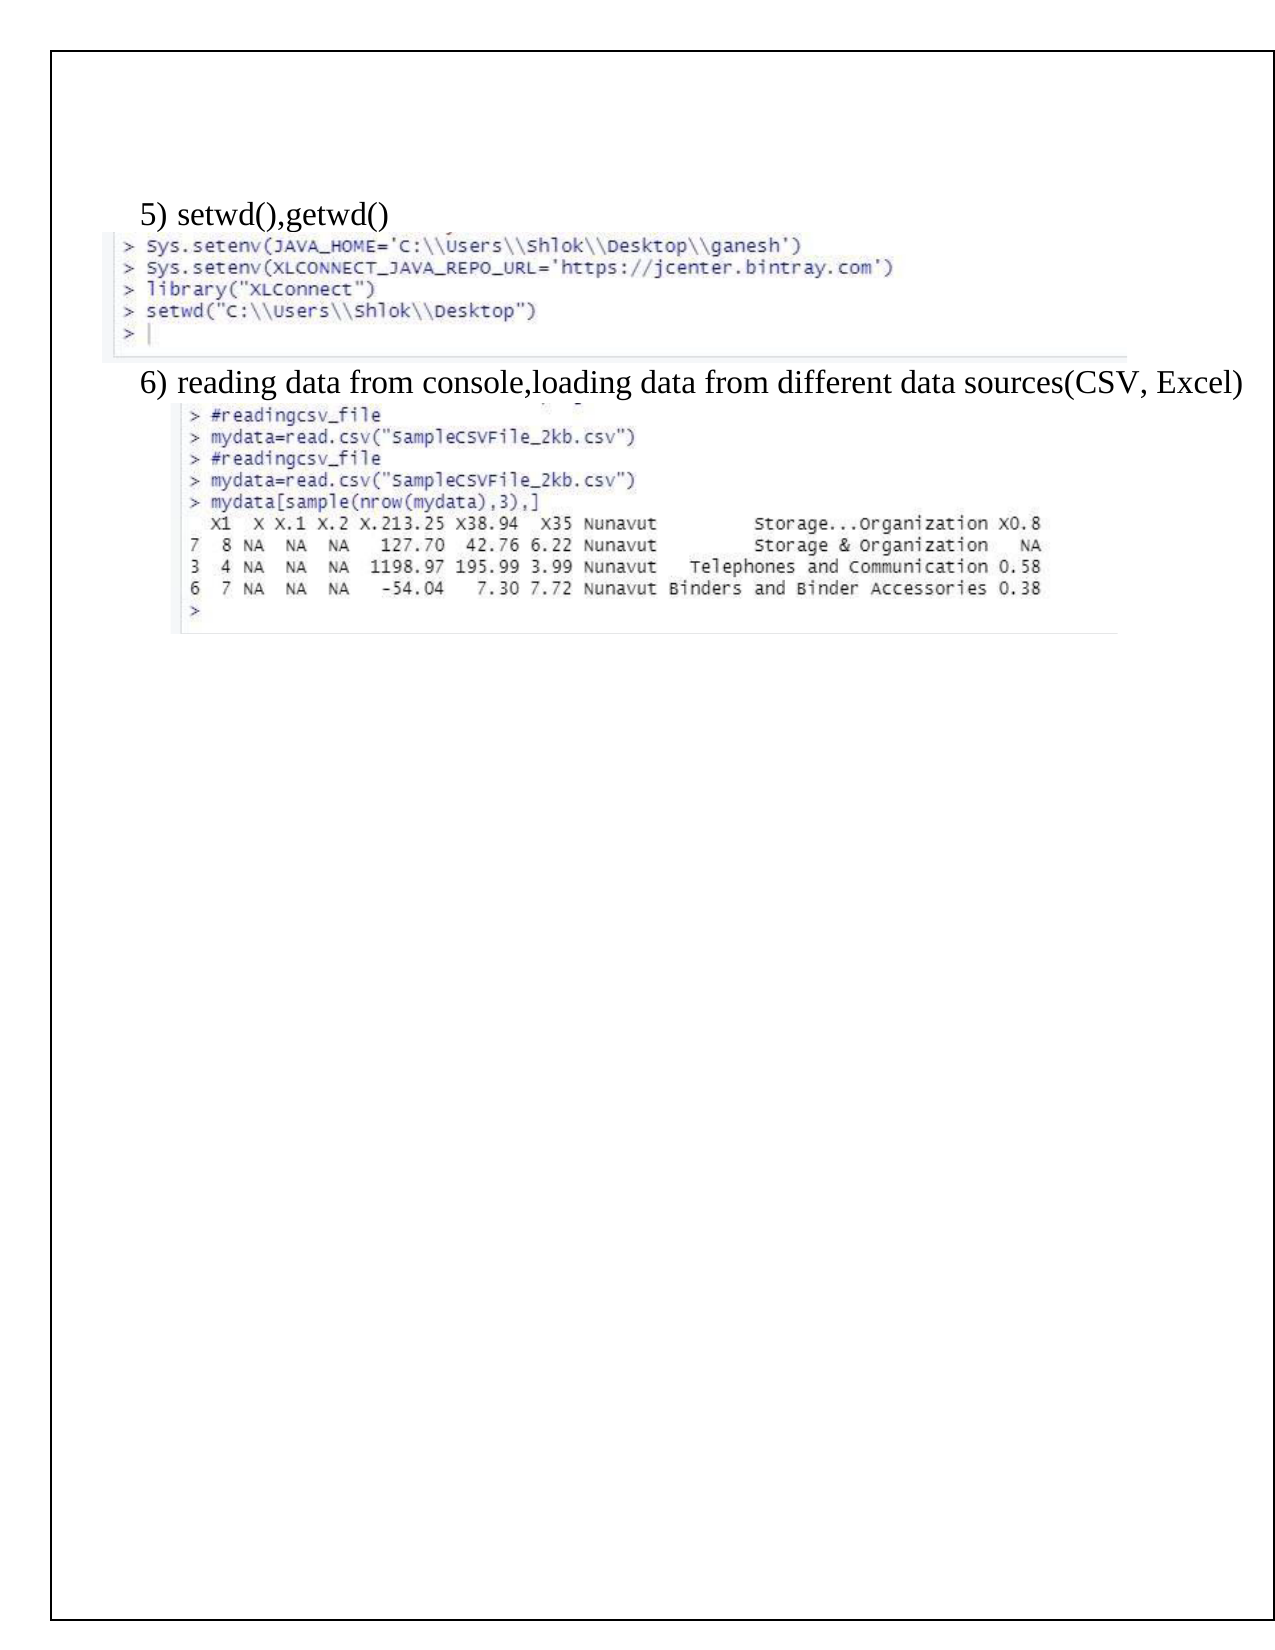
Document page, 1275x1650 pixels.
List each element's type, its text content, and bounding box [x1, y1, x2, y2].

list reading data from console,loading data from different data sources(CSV, Excel) [139, 363, 1273, 401]
list setwd(),getwd() [139, 194, 1273, 233]
